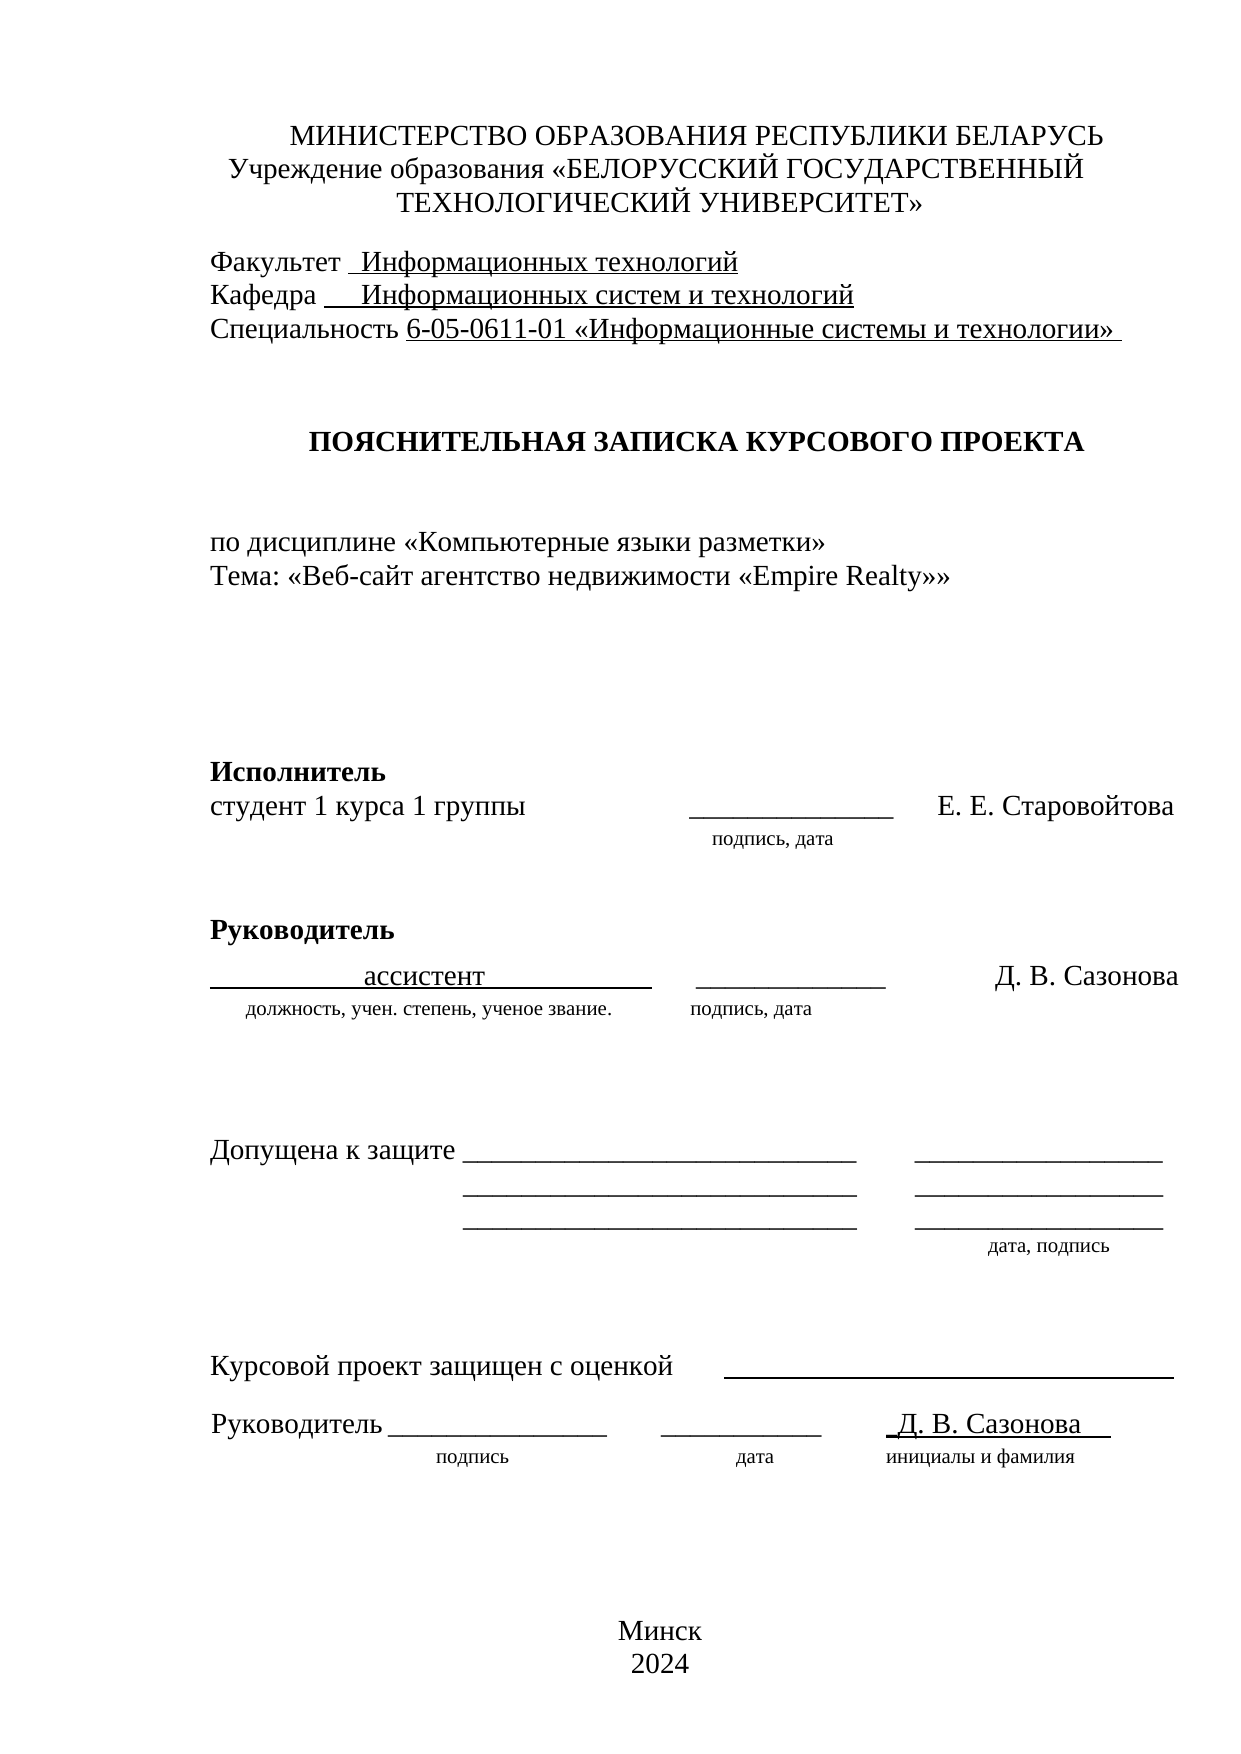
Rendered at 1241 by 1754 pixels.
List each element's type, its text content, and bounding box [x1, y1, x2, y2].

text ___________________________ _________________ [136, 1199, 1184, 1233]
text Тема: «Веб-сайт агентство недвижимости «Empire Realty»» [136, 558, 1184, 592]
text должность, учен. степень, ученое звание. подпись, дата [136, 996, 1184, 1020]
text студент 1 курса 1 группы ______________ Е. Е. Старовойтова [136, 788, 1184, 821]
text подпись дата инициалы и фамилия [136, 1444, 1184, 1468]
text ПОЯСНИТЕЛЬНАЯ ЗАПИСКА КУРСОВОГО ПРОЕКТА [136, 424, 1184, 457]
text подпись, дата [136, 825, 1184, 849]
text дата, подпись [136, 1233, 1184, 1257]
text Допущена к защите ___________________________ _________________ [136, 1132, 1184, 1166]
text Курсовой проект защищен с оценкой имп [136, 1348, 1184, 1382]
text Исполнитель [136, 754, 1184, 788]
text ассистент _____________ Д. В. Сазонова [136, 958, 1184, 992]
text по дисциплине «Компьютерные языки разметки» [136, 524, 1184, 558]
text Руководитель _______________ ___________ _Д. В. Сазонова [136, 1407, 1184, 1440]
text ___________________________ _________________ [136, 1166, 1184, 1199]
text Факультет Информационных технологий [136, 244, 1184, 277]
text МИНИСТЕРСТВО ОБРАЗОВАНИЯ РЕСПУБЛИКИ БЕЛАРУСЬ Учреждение образования «БЕЛОРУССКИЙ ГОСУДАРСТВЕННЫЙ ТЕХНОЛОГИЧЕСКИЙ УНИВЕРСИТЕТ» [136, 118, 1184, 219]
text Кафедра Информационных систем и технологий [136, 277, 1184, 311]
text Руководитель [136, 912, 1184, 946]
text Специальность 6-05-0611-01 «Информационные системы и технологии» [136, 311, 1184, 344]
